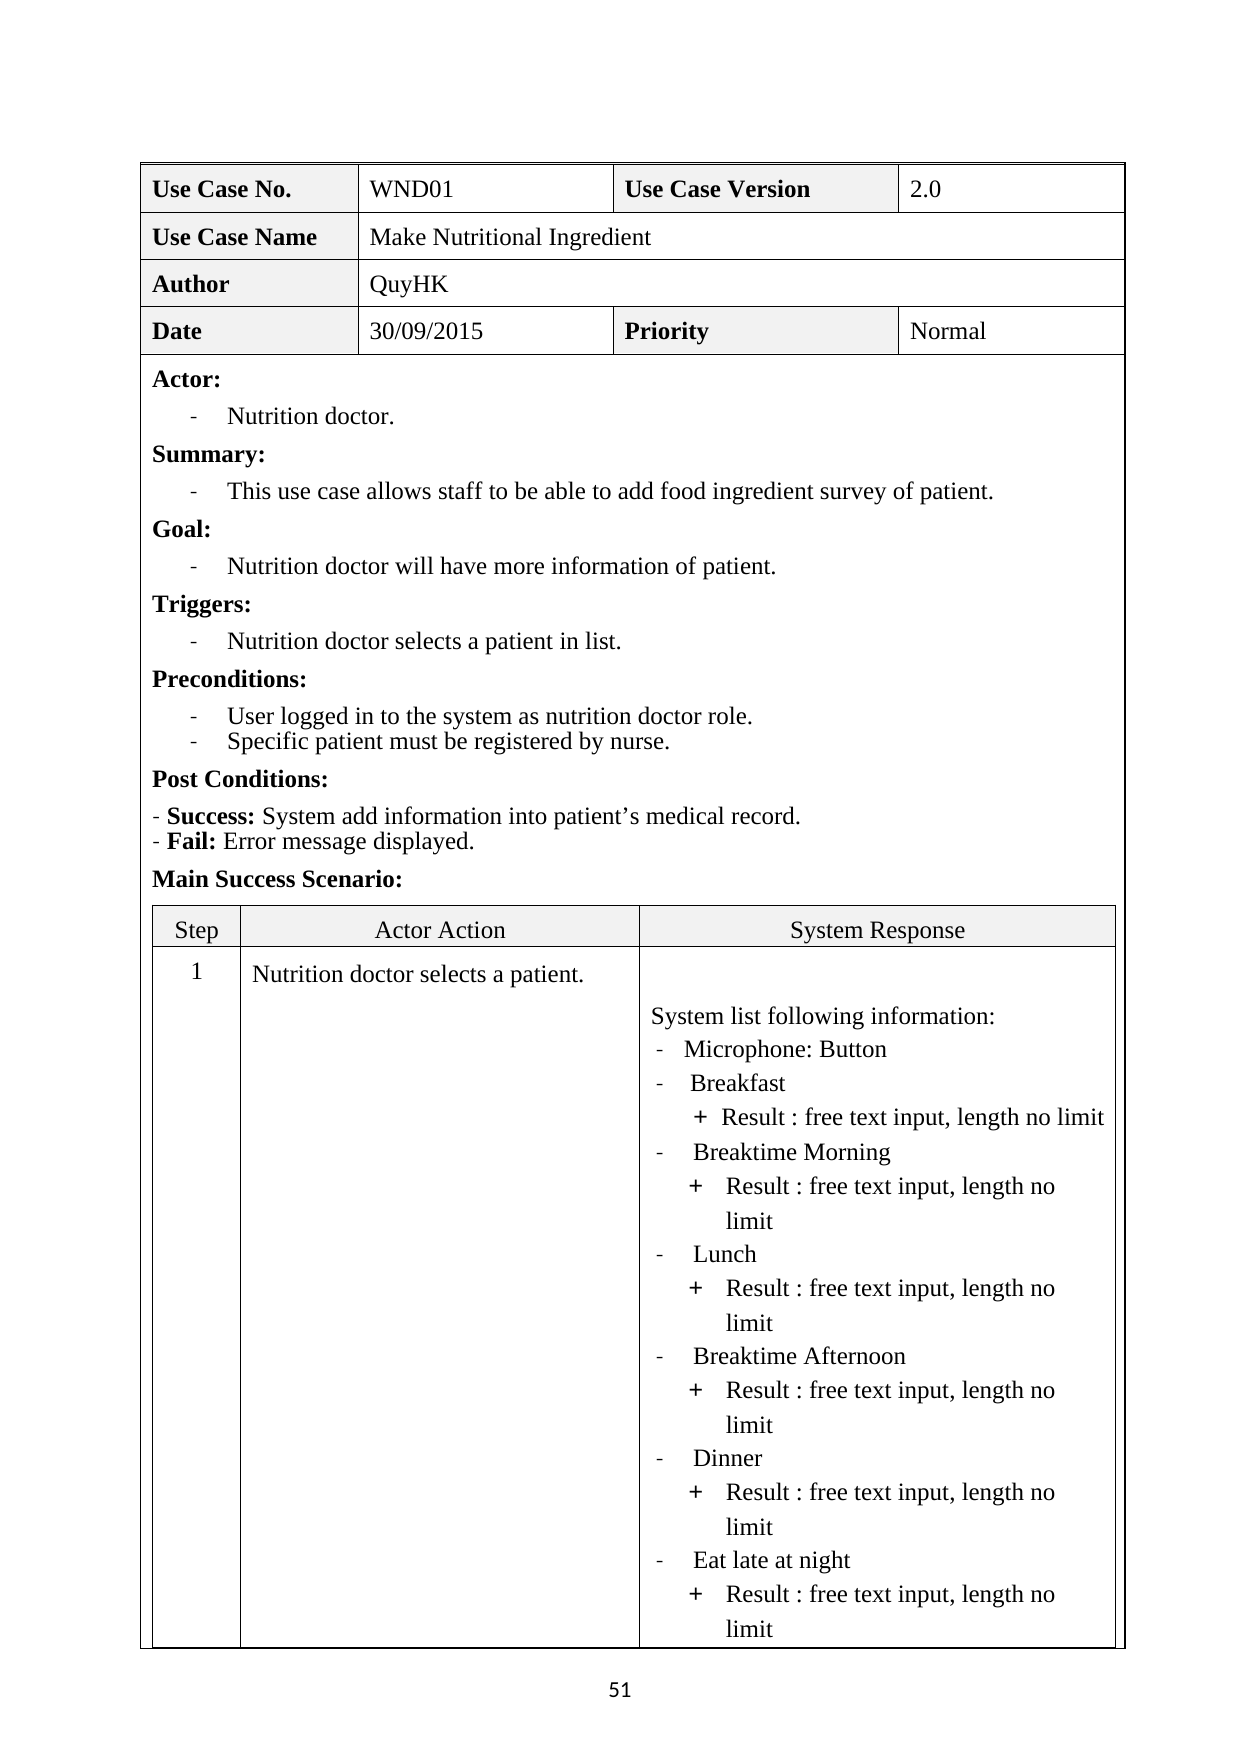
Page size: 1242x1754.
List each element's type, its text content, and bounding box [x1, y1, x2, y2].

table_cell Priority [614, 307, 898, 353]
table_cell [141, 355, 1124, 1648]
table_cell Use Case No. [141, 165, 358, 212]
table_cell Make Nutritional Ingredient [359, 213, 1124, 259]
table_cell 30/09/2015 [359, 307, 613, 353]
table_cell Author [141, 260, 358, 306]
table_cell WND01 [359, 165, 613, 212]
table_cell 2.0 [899, 165, 1124, 212]
table_cell Use Case Version [614, 165, 898, 212]
table_cell Normal [899, 307, 1124, 353]
table_cell Use Case Name [141, 213, 358, 259]
table_cell Date [141, 307, 358, 353]
table_cell QuyHK [359, 260, 1124, 306]
